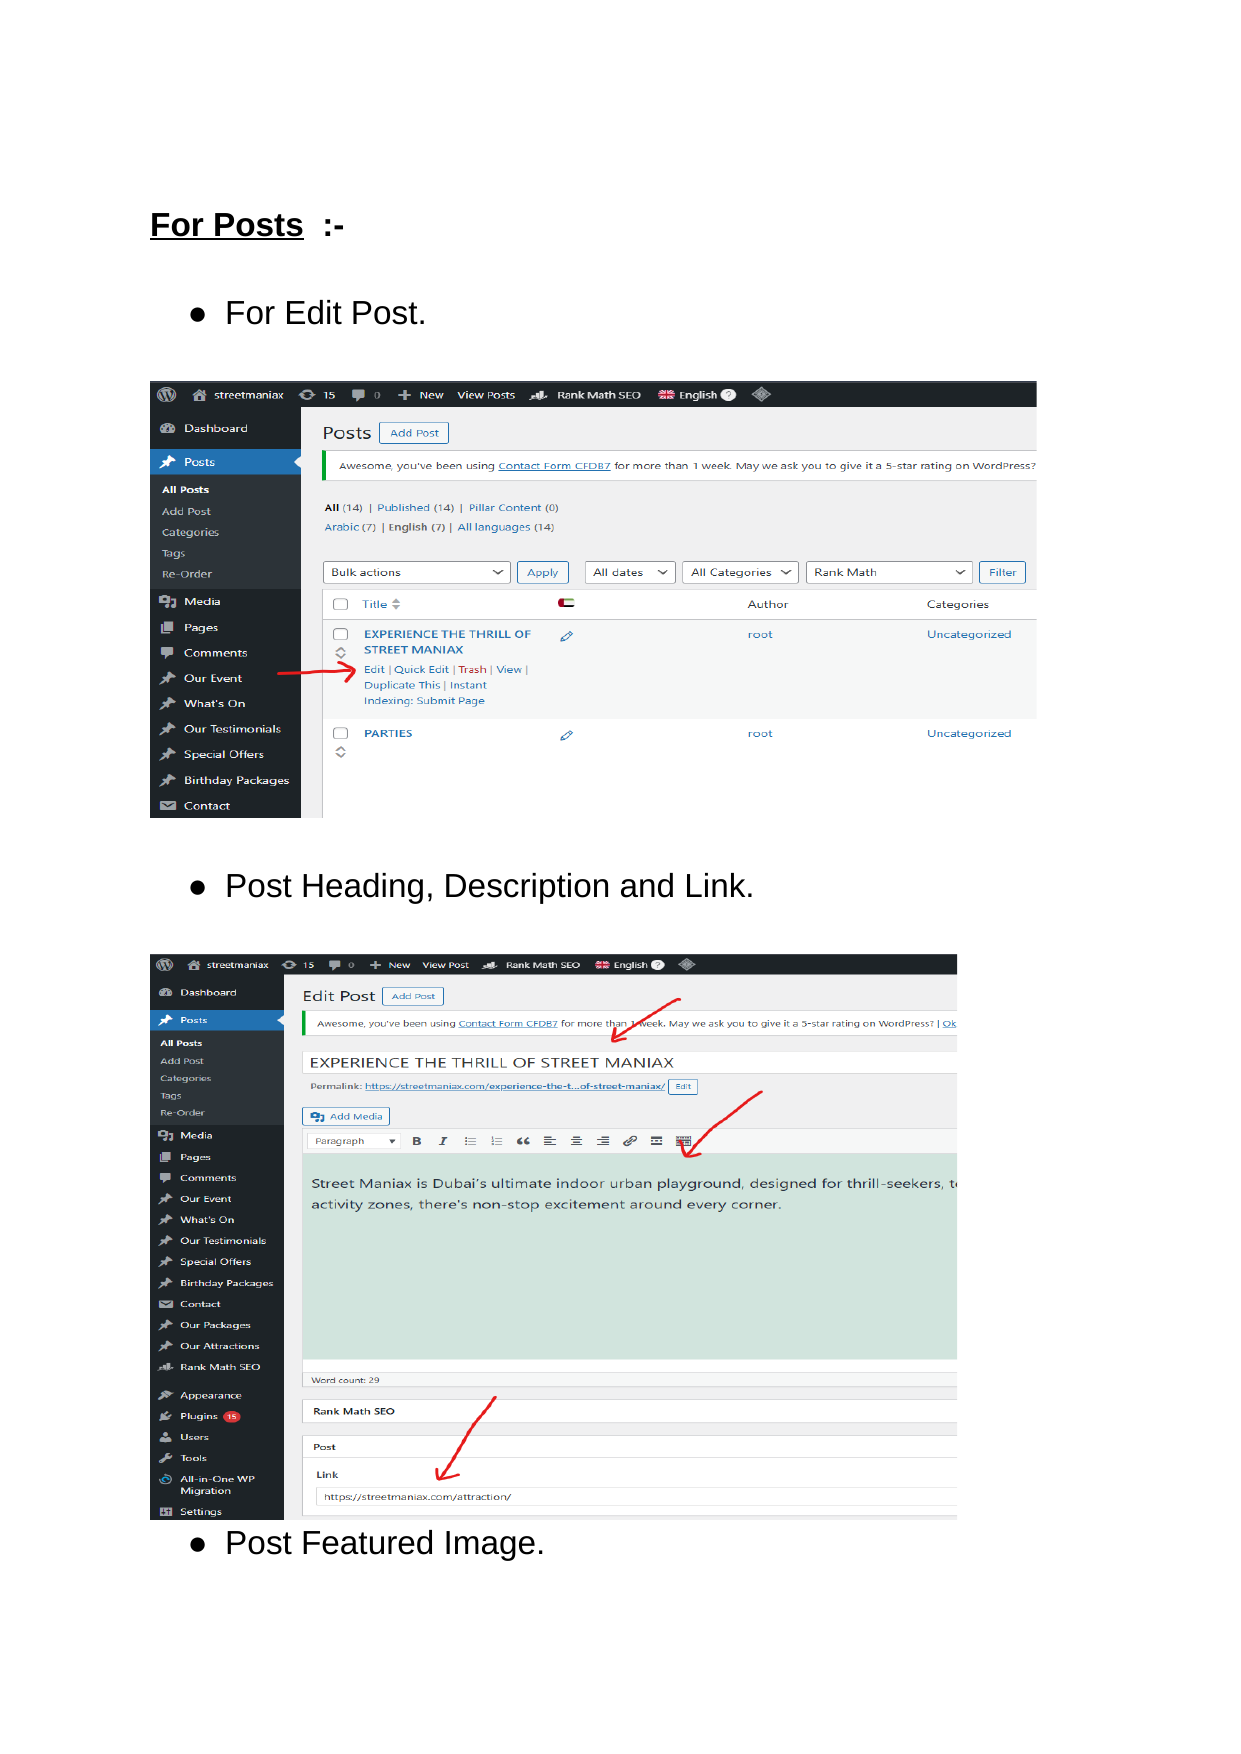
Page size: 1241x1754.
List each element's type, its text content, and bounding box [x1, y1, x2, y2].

picture [150, 954, 958, 1520]
text For Posts :- [150, 205, 1090, 243]
list For Edit Post. [187, 293, 1090, 332]
list Post Featured Image. [187, 1523, 1090, 1562]
picture [150, 381, 1037, 818]
list Post Heading, Description and Link. [187, 866, 1090, 904]
